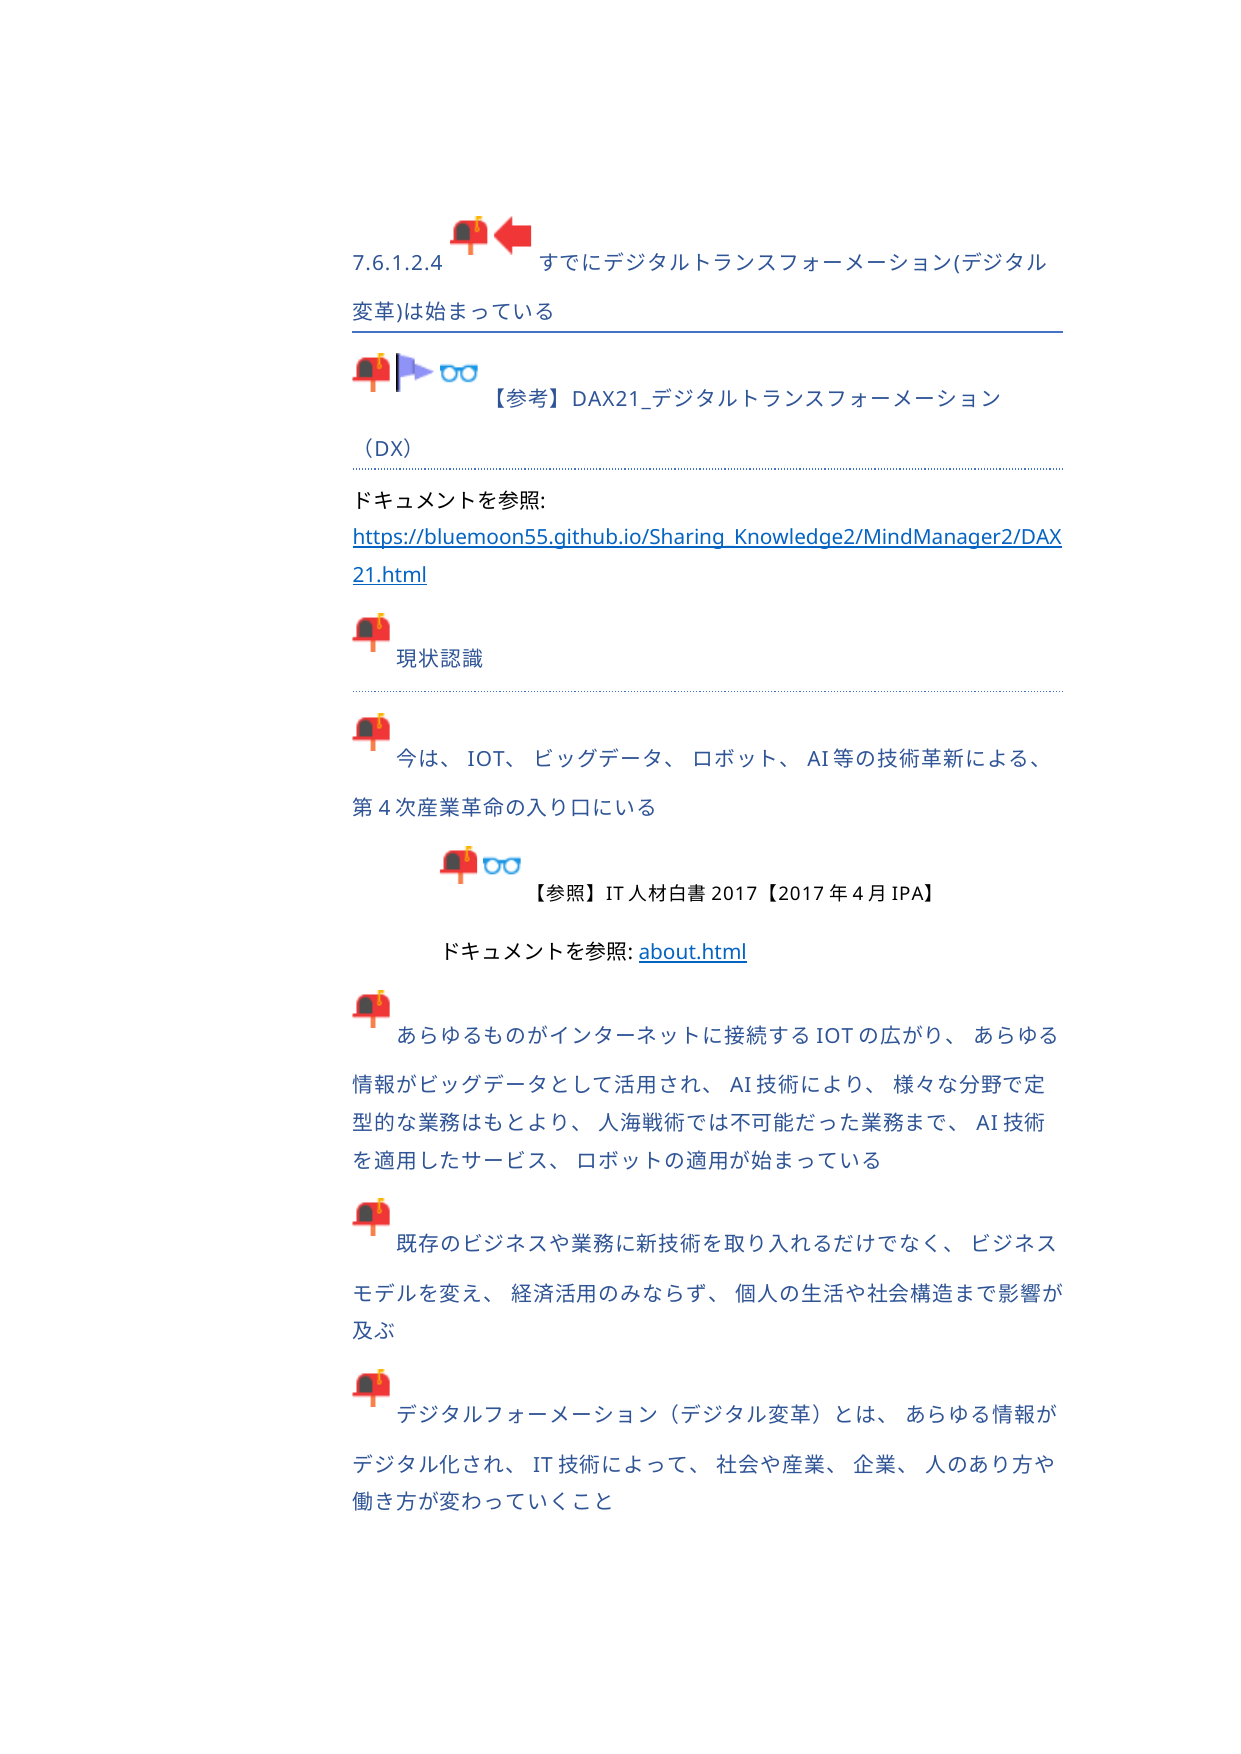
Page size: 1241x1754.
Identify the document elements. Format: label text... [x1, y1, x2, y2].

text 【参照】IT人材白書2017【2017年4月IPA】 [440, 846, 1063, 921]
text ドキュメントを参照: about.html [440, 932, 1063, 969]
picture [352, 353, 390, 392]
picture [483, 846, 521, 884]
text 既存のビジネスや業務に新技術を取り入れるだけでなく、 ビジネスモデルを変え、 経済活用のみならず、 個人の生活や社会構造まで影響が及ぶ [352, 1198, 1063, 1348]
picture [352, 1369, 390, 1407]
text あらゆるものがインターネットに接続するIoTの広がり、 あらゆる情報がビッグデータとして活用され、 AI技術により、 様々な分野で定型的な業務はもとより、 人海戦術では不可能だった業務まで、 AI技術を適用したサービス、 ロボットの適用が始まっている [352, 990, 1063, 1178]
text 【参考】DAX21_デジタルトランスフォーメーション（DX） [352, 354, 1063, 470]
picture [493, 216, 532, 255]
picture [396, 353, 434, 392]
picture [450, 216, 488, 255]
text ドキュメントを参照: https://bluemoon55.github.io/Sharing_Knowledge2/MindManager2/DAX21.html [352, 480, 1063, 593]
picture [352, 713, 390, 751]
picture [352, 990, 390, 1028]
picture [352, 613, 390, 652]
text すでにデジタルトランスフォーメーション(デジタル変革)は始まっている [352, 217, 1063, 331]
picture [352, 1198, 390, 1236]
text 現状認識 [352, 614, 1063, 692]
picture [439, 846, 478, 884]
picture [440, 353, 478, 392]
text デジタルフォーメーション（デジタル変革）とは、 あらゆる情報がデジタル化され、 IT技術によって、 社会や産業、 企業、 人のあり方や働き方が変わっていくこと [352, 1369, 1063, 1519]
text 今は、 IoT、 ビッグデータ、 ロボット、 AI等の技術革新による、 第4次産業革命の入り口にいる [352, 713, 1063, 826]
